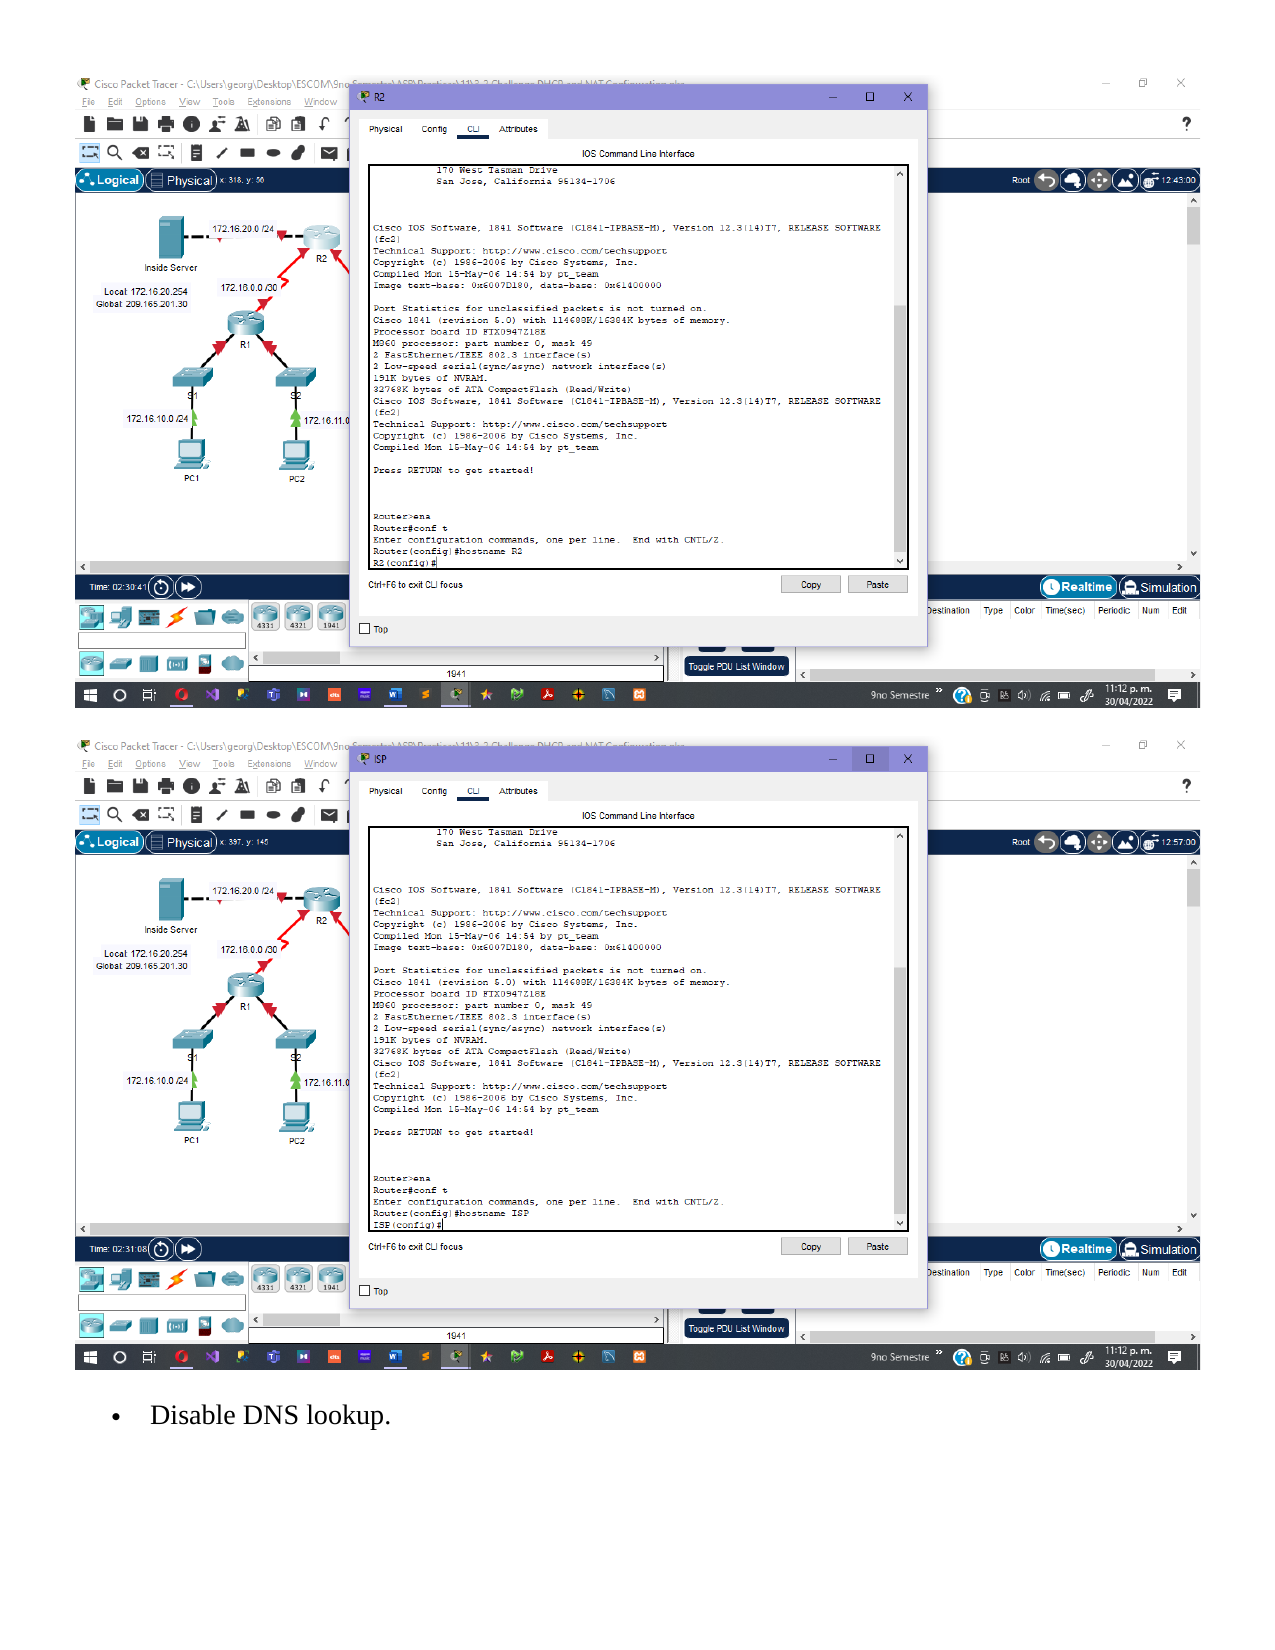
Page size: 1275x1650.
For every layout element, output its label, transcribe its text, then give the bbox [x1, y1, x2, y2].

picture [75, 736, 1200, 1370]
picture [75, 75, 1200, 708]
list Disable DNS lookup. [112, 1398, 1200, 1431]
picture [131, 838, 138, 845]
picture [131, 176, 138, 183]
